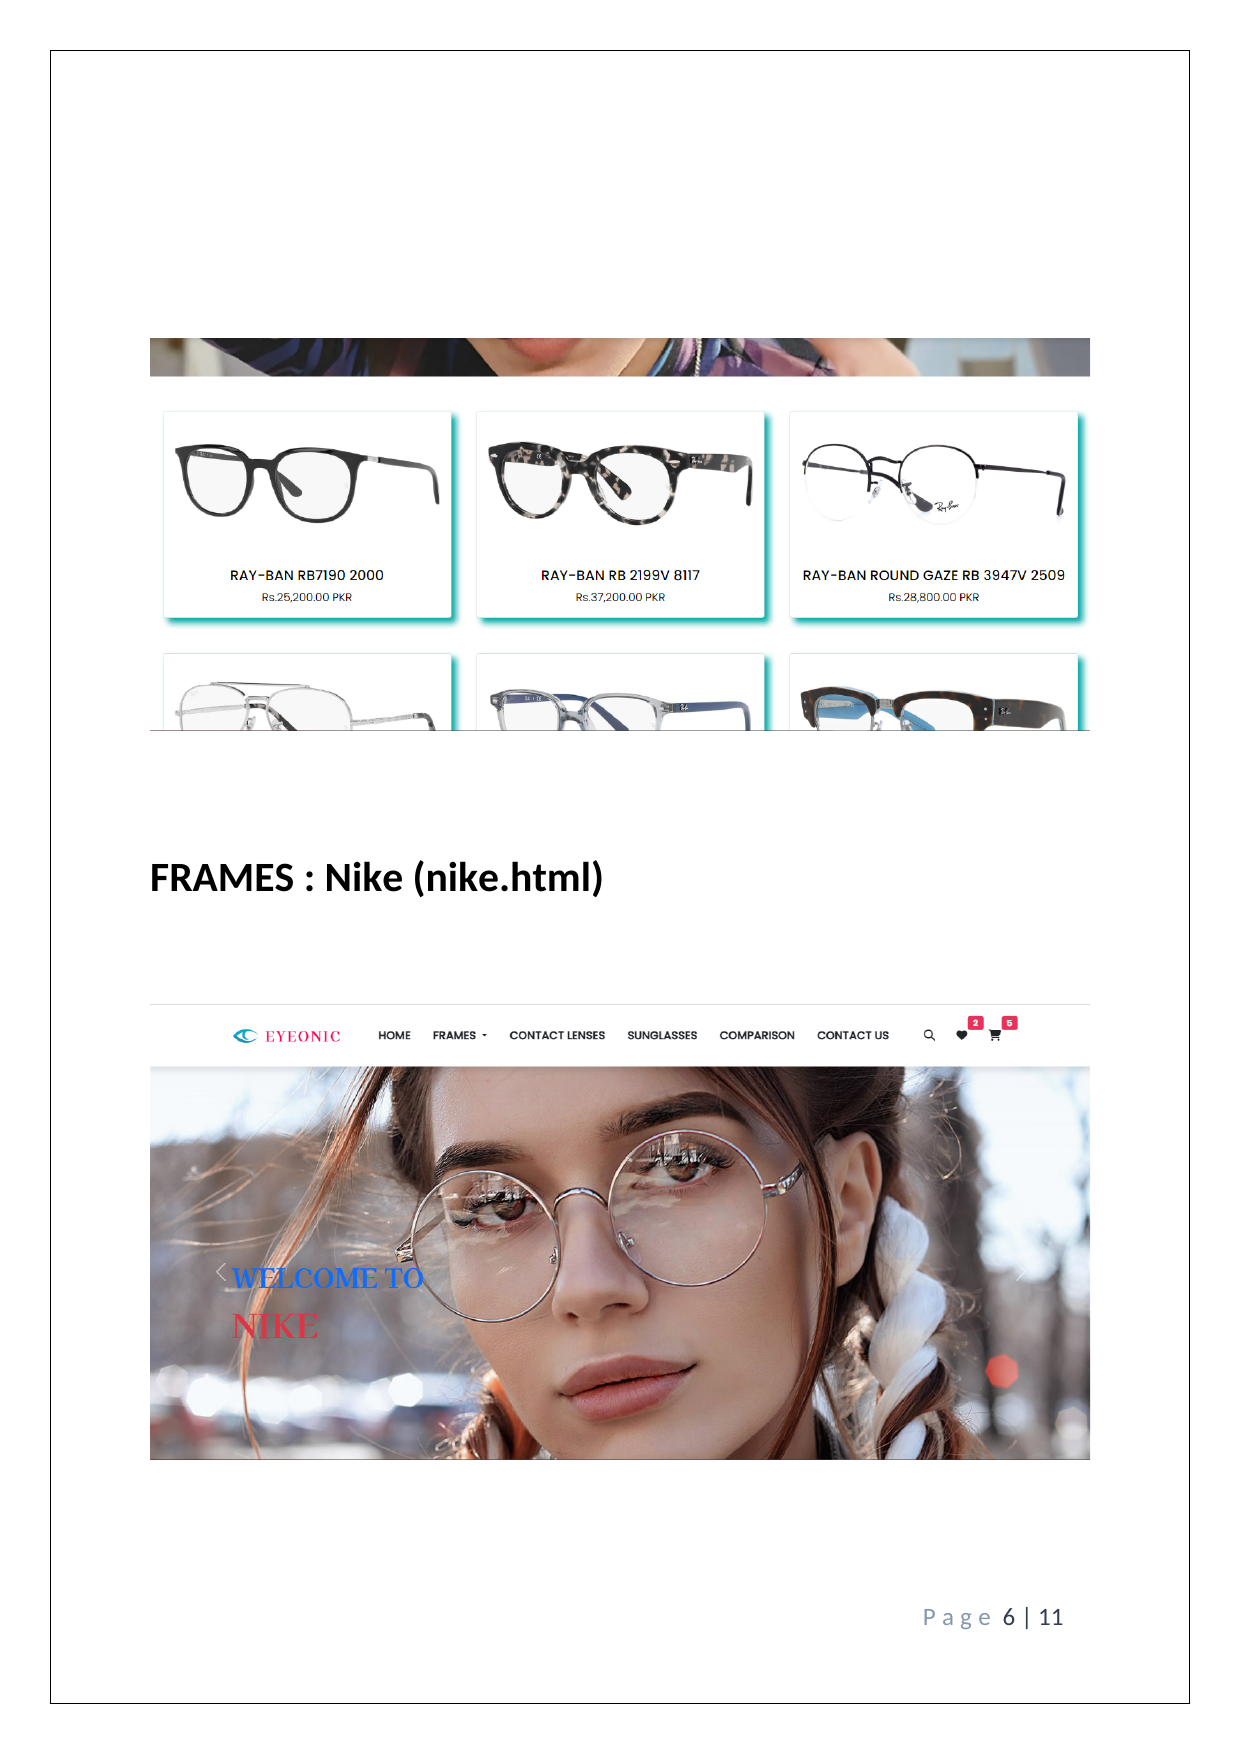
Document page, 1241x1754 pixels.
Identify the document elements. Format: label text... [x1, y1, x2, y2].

picture [150, 1004, 1091, 1460]
text FRAMES : Nike (nike.html) [150, 851, 1090, 902]
picture [150, 338, 1091, 731]
